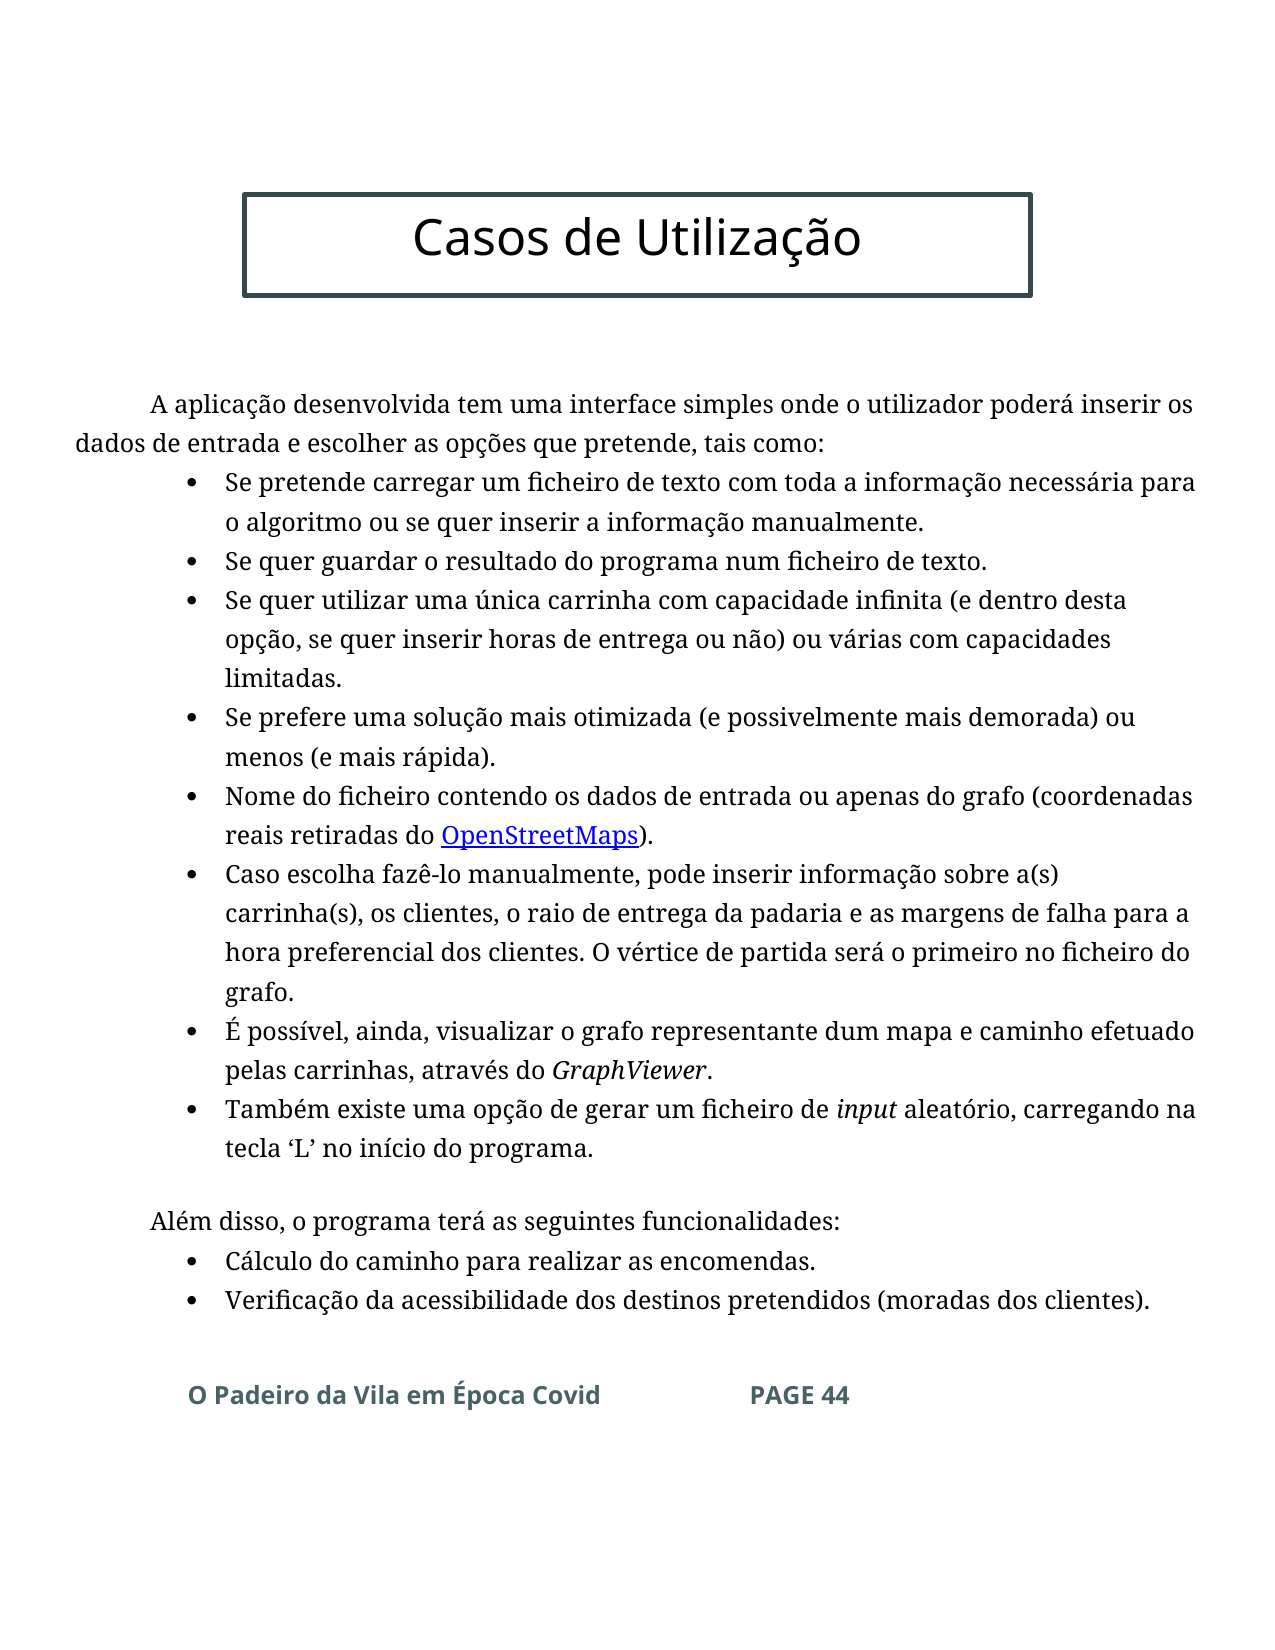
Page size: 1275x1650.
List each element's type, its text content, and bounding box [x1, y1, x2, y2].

list Nome do ficheiro contendo os dados de entrada ou apenas do grafo (coordenadas reais retiradas do OpenStreetMaps). [187, 778, 1200, 852]
list Caso escolha fazê-lo manualmente, pode inserir informação sobre a(s) carrinha(s), os clientes, o raio de entrega da padaria e as margens de falha para a hora preferencial dos clientes. O vértice de partida será o primeiro no ficheiro do grafo. [187, 857, 1200, 1008]
list Se prefere uma solução mais otimizada (e possivelmente mais demorada) ou menos (e mais rápida). [187, 700, 1200, 773]
list Se pretende carregar um ficheiro de texto com toda a informação necessária para o algoritmo ou se quer inserir a informação manualmente. [187, 465, 1200, 538]
list Também existe uma opção de gerar um ficheiro de input aleatório, carregando na tecla ‘L’ no início do programa. [187, 1092, 1200, 1165]
text A aplicação desenvolvida tem uma interface simples onde o utilizador poderá inserir os dados de entrada e escolher as opções que pretende, tais como: [75, 387, 1200, 460]
list Se quer utilizar uma única carrinha com capacidade infinita (e dentro desta opção, se quer inserir horas de entrega ou não) ou várias com capacidades limitadas. [187, 582, 1200, 695]
list Verificação da acessibilidade dos destinos pretendidos (moradas dos clientes). [187, 1282, 1200, 1316]
list Se quer guardar o resultado do programa num ficheiro de texto. [187, 543, 1200, 577]
list É possível, ainda, visualizar o grafo representante dum mapa e caminho efetuado pelas carrinhas, através do GraphViewer. [187, 1013, 1200, 1087]
text Além disso, o programa terá as seguintes funcionalidades: [75, 1204, 1200, 1238]
list Cálculo do caminho para realizar as encomendas. [187, 1243, 1200, 1277]
